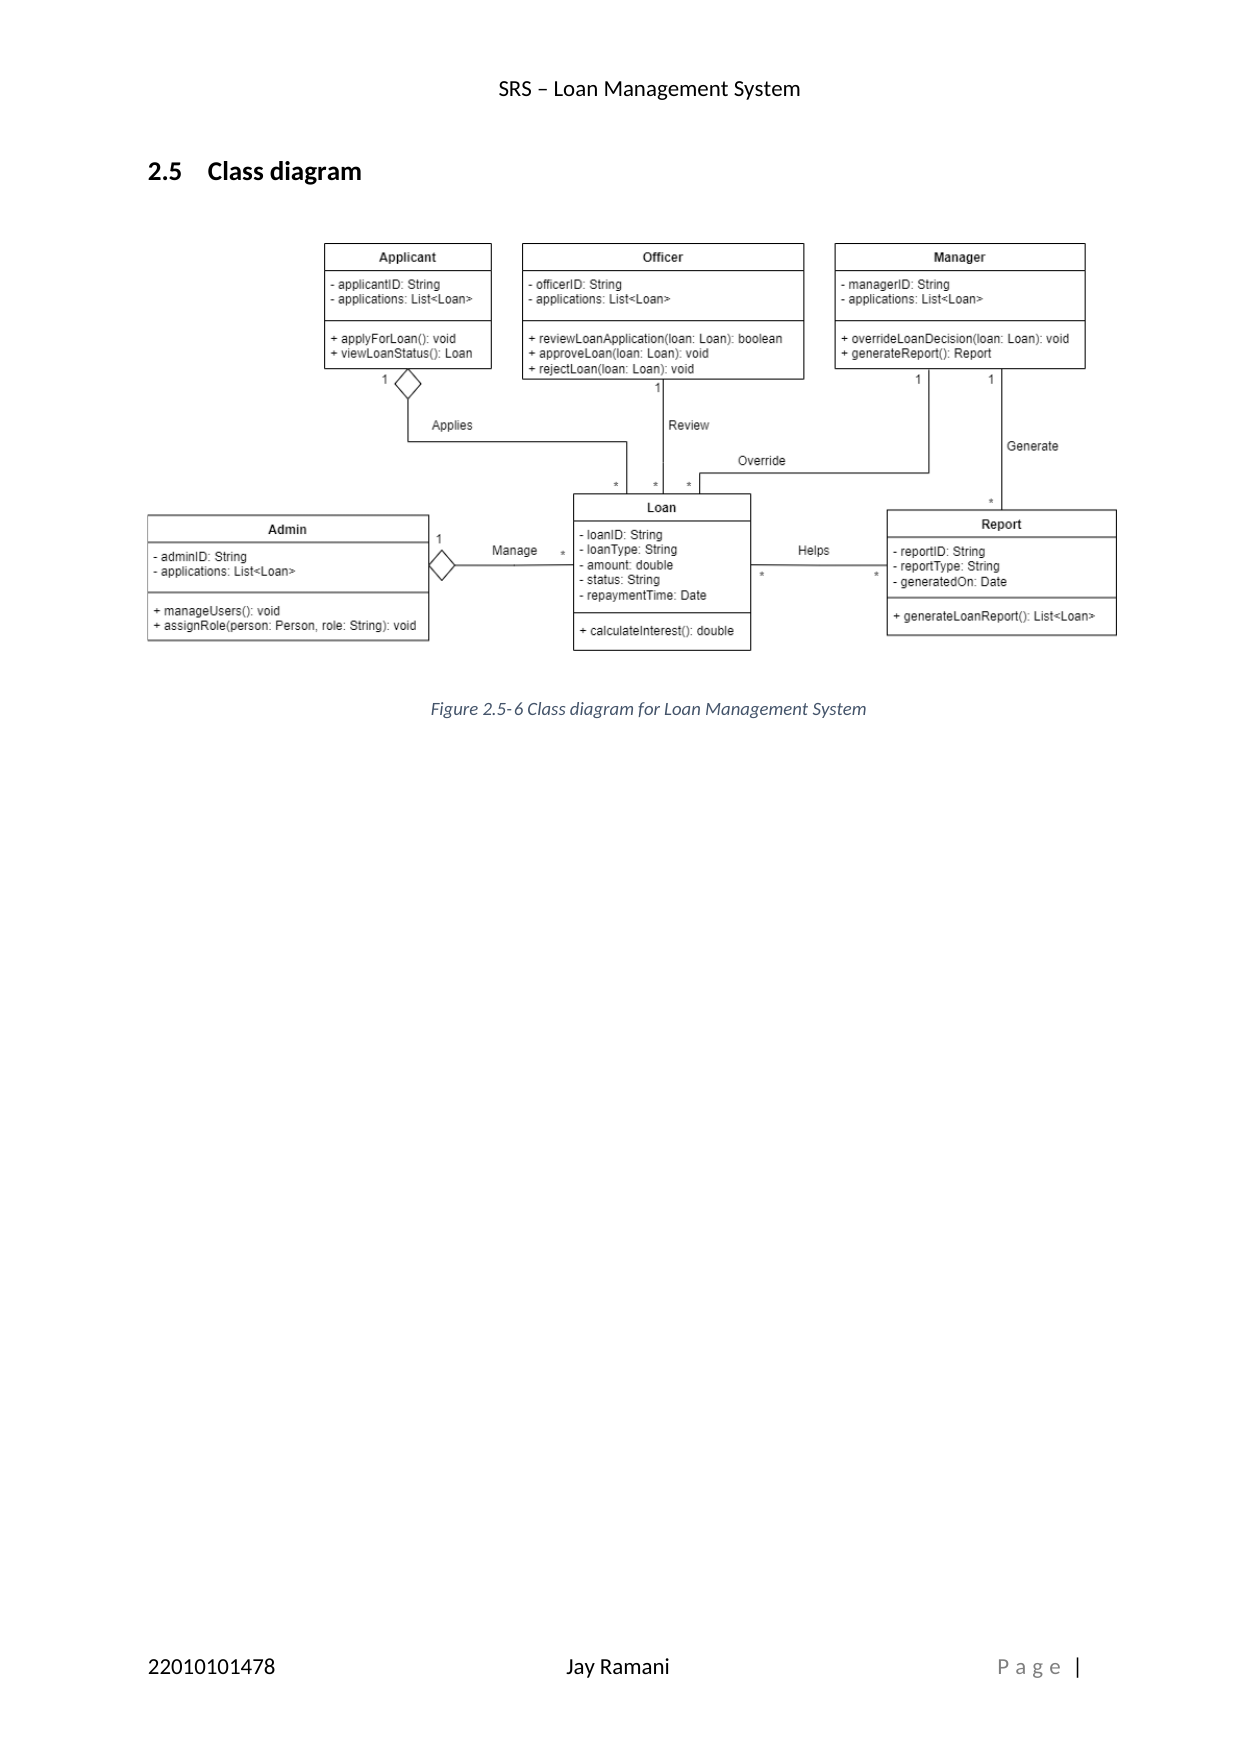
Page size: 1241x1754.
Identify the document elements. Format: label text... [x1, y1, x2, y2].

picture [147, 243, 1118, 654]
subtitle Class diagram [148, 154, 1152, 187]
